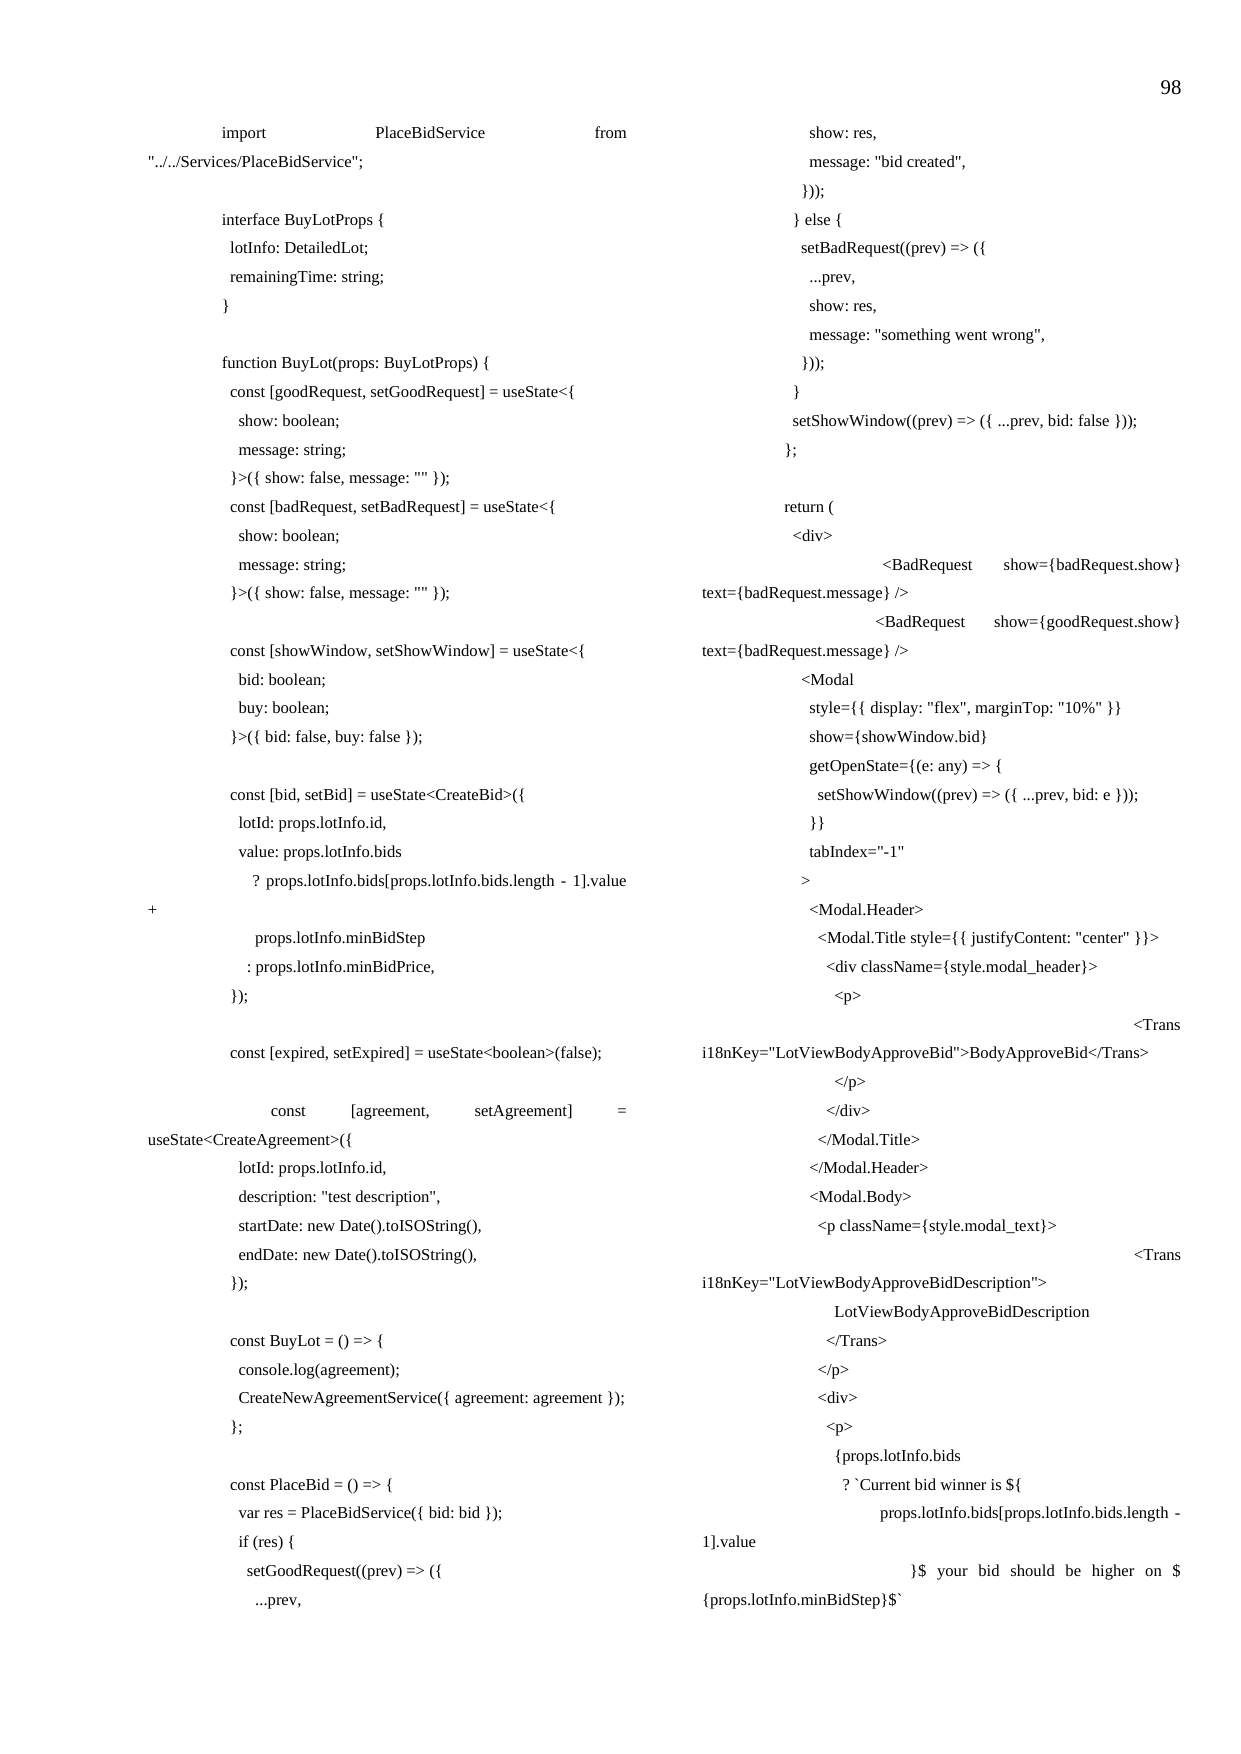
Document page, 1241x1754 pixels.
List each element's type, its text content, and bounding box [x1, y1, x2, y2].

text endDate: new Date().toISOString(), [148, 1244, 627, 1263]
text } else { [702, 209, 1181, 228]
text return ( [702, 497, 1181, 516]
text } [702, 382, 1181, 401]
text }$ your bid should be higher on ${props.lotInfo.minBidStep}$` [702, 1561, 1181, 1608]
text props.lotInfo.minBidStep [148, 928, 627, 947]
text show: boolean; [148, 411, 627, 430]
text }} [702, 813, 1181, 832]
text ...prev, [148, 1589, 627, 1608]
text </Modal.Title> [702, 1129, 1181, 1148]
text > [702, 871, 1181, 890]
text <div> [702, 1388, 1181, 1407]
text }; [702, 439, 1181, 458]
text show: boolean; [148, 526, 627, 545]
text const [agreement, setAgreement] = useState<CreateAgreement>({ [148, 1101, 627, 1148]
text : props.lotInfo.minBidPrice, [148, 957, 627, 976]
text }>({ bid: false, buy: false }); [148, 727, 627, 746]
text ...prev, [702, 267, 1181, 286]
text <p> [702, 986, 1181, 1005]
text description: "test description", [148, 1187, 627, 1206]
text show={showWindow.bid} [702, 727, 1181, 746]
text const [showWindow, setShowWindow] = useState<{ [148, 641, 627, 660]
text ? `Current bid winner is ${ [702, 1474, 1181, 1493]
text buy: boolean; [148, 698, 627, 717]
text }); [148, 986, 627, 1005]
text message: string; [148, 554, 627, 573]
text getOpenState={(e: any) => { [702, 756, 1181, 775]
text ? props.lotInfo.bids[props.lotInfo.bids.length - 1].value + [148, 871, 627, 918]
text {props.lotInfo.bids [702, 1446, 1181, 1465]
text import PlaceBidService from "../../Services/PlaceBidService"; [148, 123, 627, 171]
text }>({ show: false, message: "" }); [148, 468, 627, 487]
text })); [702, 353, 1181, 372]
text }); [148, 1273, 627, 1292]
text lotId: props.lotInfo.id, [148, 1158, 627, 1177]
text <div className={style.modal_header}> [702, 957, 1181, 976]
text </Modal.Header> [702, 1158, 1181, 1177]
text </p> [702, 1359, 1181, 1378]
text show: res, [702, 296, 1181, 315]
text <BadRequest show={goodRequest.show} text={badRequest.message} /> [702, 612, 1181, 660]
text message: string; [148, 439, 627, 458]
text const [expired, setExpired] = useState<boolean>(false); [148, 1043, 627, 1062]
text show: res, [702, 123, 1181, 142]
text setShowWindow((prev) => ({ ...prev, bid: e })); [702, 784, 1181, 803]
text startDate: new Date().toISOString(), [148, 1216, 627, 1235]
text <Trans i18nKey="LotViewBodyApproveBid">BodyApproveBid</Trans> [702, 1014, 1181, 1062]
text <Modal.Title style={{ justifyContent: "center" }}> [702, 928, 1181, 947]
text const [bid, setBid] = useState<CreateBid>({ [148, 784, 627, 803]
text <Trans i18nKey="LotViewBodyApproveBidDescription"> [702, 1244, 1181, 1292]
text var res = PlaceBidService({ bid: bid }); [148, 1503, 627, 1522]
text setShowWindow((prev) => ({ ...prev, bid: false })); [702, 411, 1181, 430]
text console.log(agreement); [148, 1359, 627, 1378]
text interface BuyLotProps { [148, 209, 627, 228]
text tabIndex="-1" [702, 842, 1181, 861]
text if (res) { [148, 1532, 627, 1551]
text CreateNewAgreementService({ agreement: agreement }); [148, 1388, 627, 1407]
text </Trans> [702, 1331, 1181, 1350]
text props.lotInfo.bids[props.lotInfo.bids.length - 1].value [702, 1503, 1181, 1551]
text }; [148, 1417, 627, 1436]
text const BuyLot = () => { [148, 1331, 627, 1350]
text </div> [702, 1101, 1181, 1120]
text message: "something went wrong", [702, 324, 1181, 343]
text const PlaceBid = () => { [148, 1474, 627, 1493]
text lotInfo: DetailedLot; [148, 238, 627, 257]
text setBadRequest((prev) => ({ [702, 238, 1181, 257]
text const [goodRequest, setGoodRequest] = useState<{ [148, 382, 627, 401]
text setGoodRequest((prev) => ({ [148, 1561, 627, 1580]
text </p> [702, 1072, 1181, 1091]
text LotViewBodyApproveBidDescription [702, 1302, 1181, 1321]
text remainingTime: string; [148, 267, 627, 286]
text <Modal [702, 669, 1181, 688]
text lotId: props.lotInfo.id, [148, 813, 627, 832]
text } [148, 296, 627, 315]
text const [badRequest, setBadRequest] = useState<{ [148, 497, 627, 516]
text <p> [702, 1417, 1181, 1436]
text function BuyLot(props: BuyLotProps) { [148, 353, 627, 372]
text }>({ show: false, message: "" }); [148, 583, 627, 602]
text <div> [702, 526, 1181, 545]
text <Modal.Body> [702, 1187, 1181, 1206]
text value: props.lotInfo.bids [148, 842, 627, 861]
text <Modal.Header> [702, 899, 1181, 918]
text bid: boolean; [148, 669, 627, 688]
text <p className={style.modal_text}> [702, 1216, 1181, 1235]
text message: "bid created", [702, 152, 1181, 171]
text <BadRequest show={badRequest.show} text={badRequest.message} /> [702, 554, 1181, 602]
text })); [702, 181, 1181, 200]
text style={{ display: "flex", marginTop: "10%" }} [702, 698, 1181, 717]
